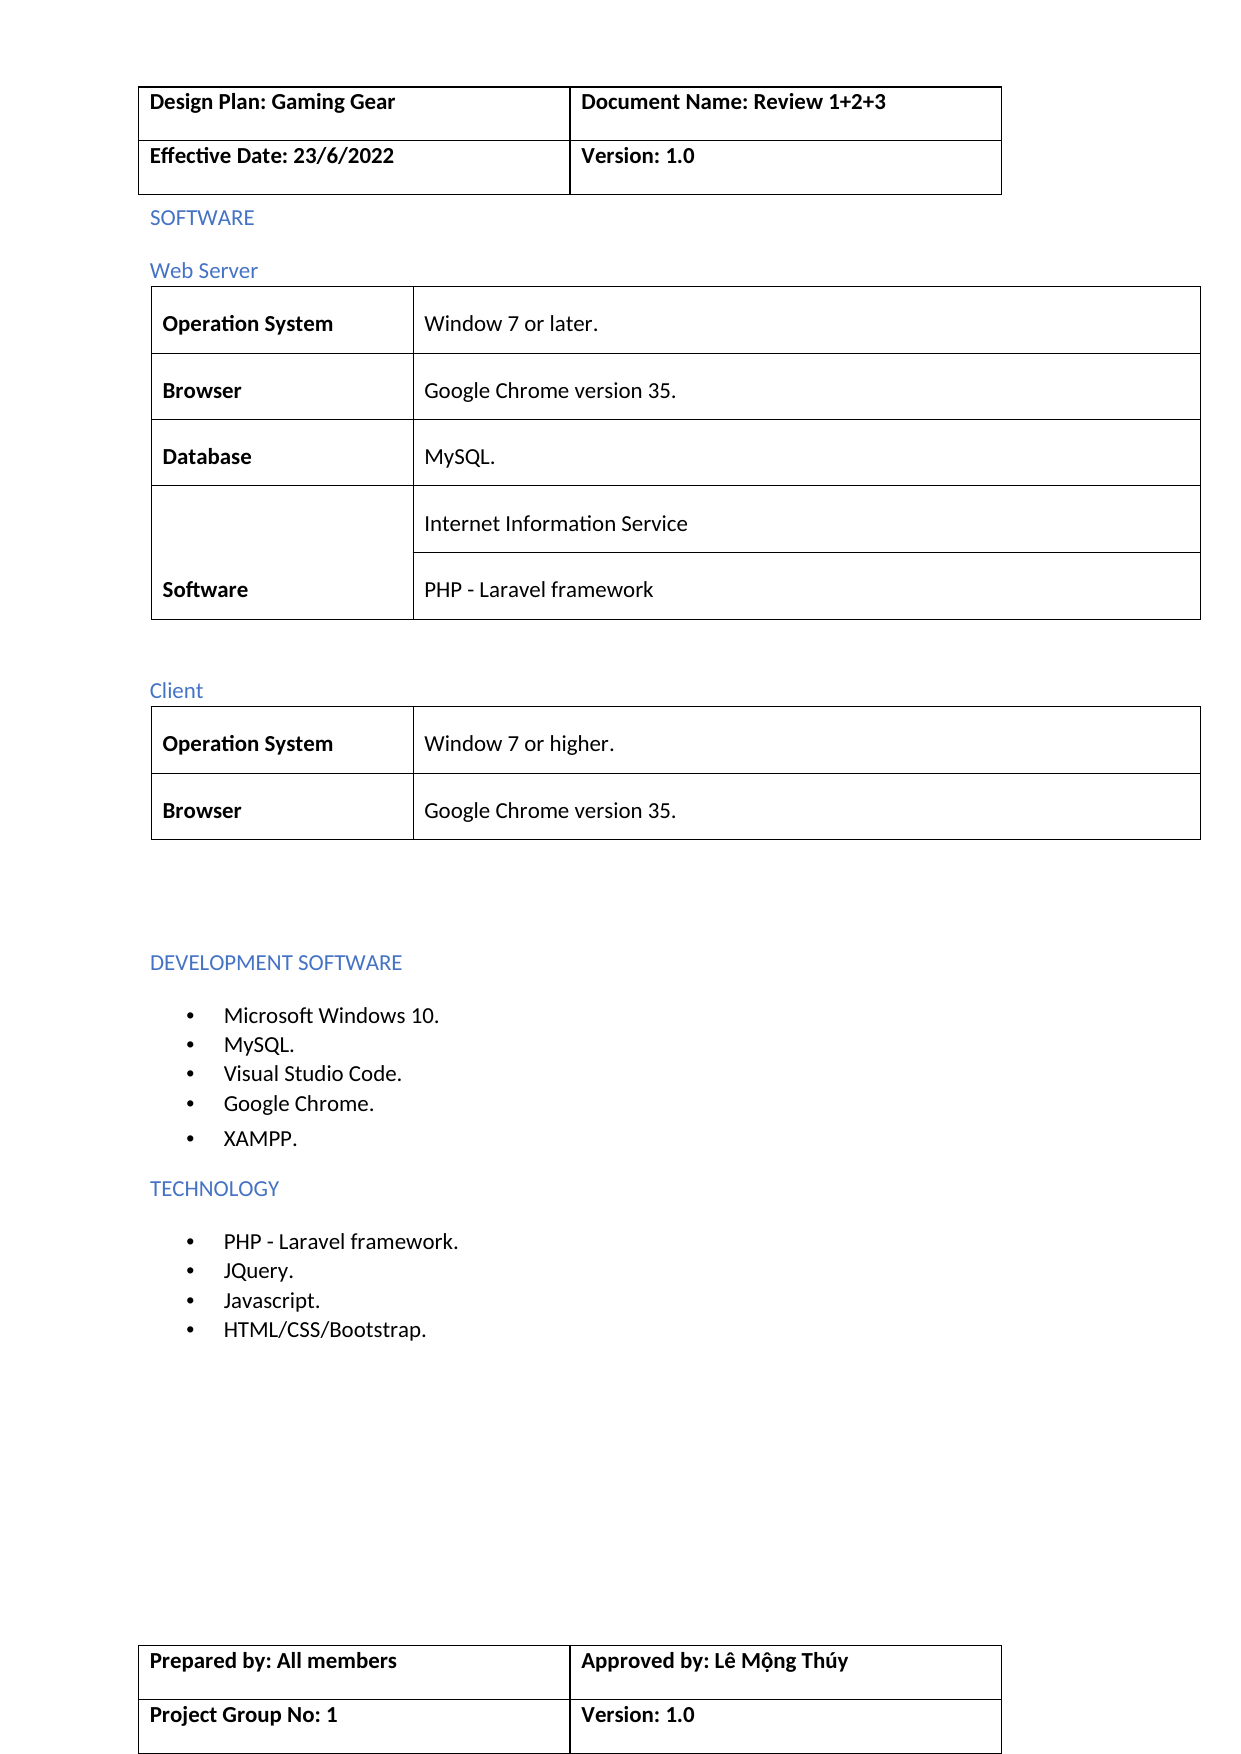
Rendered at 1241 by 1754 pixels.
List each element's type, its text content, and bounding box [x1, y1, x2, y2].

table_cell MySQL. [414, 420, 1200, 485]
list MySQL. [186, 1030, 1090, 1058]
list JQuery. [186, 1257, 1090, 1285]
list Javascript. [186, 1286, 1090, 1314]
table_cell Google Chrome version 35. [414, 774, 1200, 839]
table_cell Browser [152, 774, 413, 839]
list Microsoft Windows 10. [186, 1001, 1090, 1029]
text Client [149, 676, 1090, 704]
table_header Window 7 or higher. [414, 707, 1200, 772]
list PHP - Laravel framework. [186, 1227, 1090, 1255]
table_cell Google Chrome version 35. [414, 354, 1200, 419]
table_header Window 7 or later. [414, 287, 1200, 352]
text DEVELOPMENT SOFTWARE [150, 948, 1090, 976]
table_cell Database [152, 420, 413, 485]
text Web Server [149, 256, 1090, 284]
list Google Chrome. [186, 1089, 1090, 1117]
list XAMPP. [186, 1122, 1090, 1153]
table_cell Software [152, 486, 413, 618]
list Visual Studio Code. [186, 1059, 1090, 1087]
text SOFTWARE [150, 203, 1090, 231]
table_cell PHP - Laravel framework [414, 553, 1200, 618]
table_cell Browser [152, 354, 413, 419]
table_cell Internet Information Service [414, 486, 1200, 552]
text TECHNOLOGY [150, 1174, 1090, 1202]
table_header Operation System [152, 287, 413, 352]
list HTML/CSS/Bootstrap. [186, 1315, 1090, 1343]
table_header Operation System [152, 707, 413, 772]
